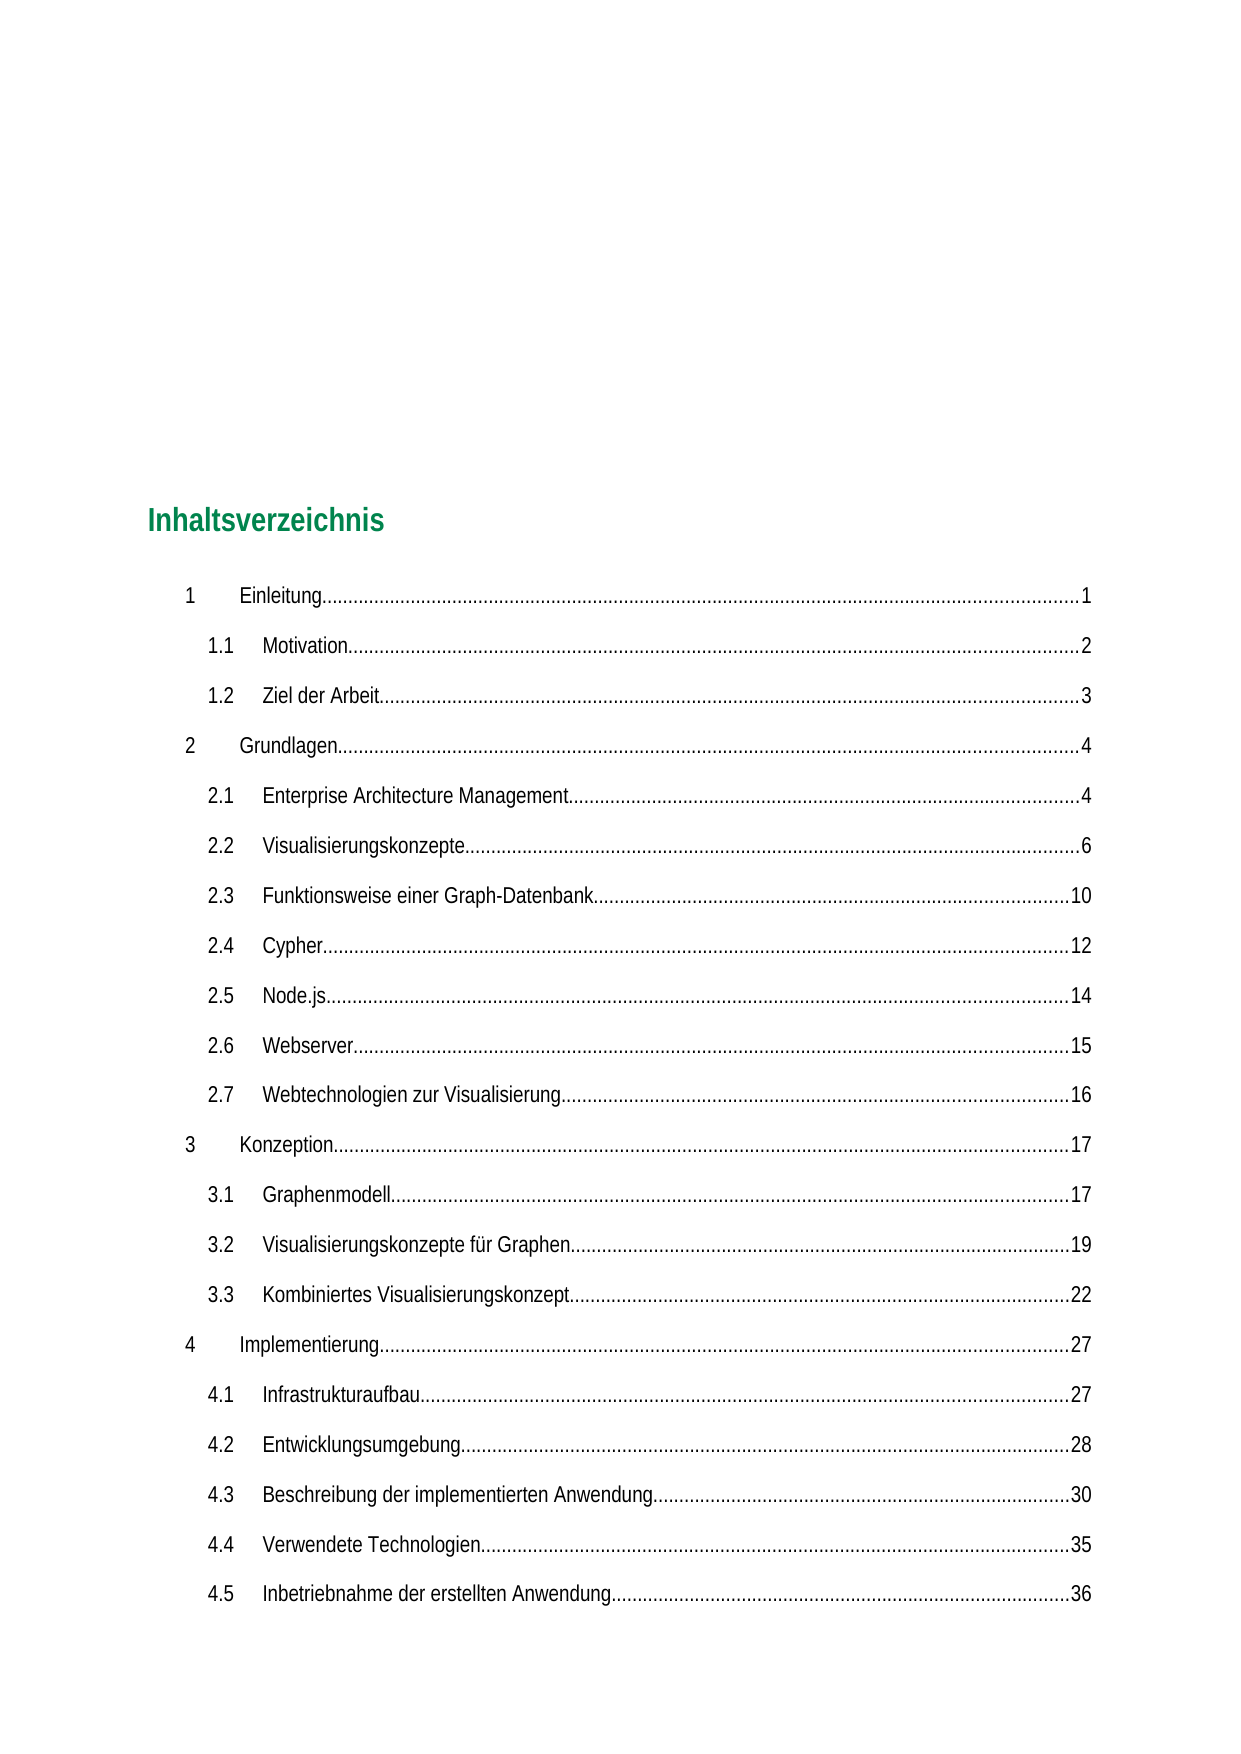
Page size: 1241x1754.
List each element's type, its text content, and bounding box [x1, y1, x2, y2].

text 2.1 Enterprise Architecture Management 4 [171, 782, 1093, 808]
text 3.1 Graphenmodell 17 [171, 1181, 1093, 1208]
text 3.3 Kombiniertes Visualisierungskonzept 22 [171, 1281, 1093, 1307]
text 4.1 Infrastrukturaufbau 27 [171, 1381, 1093, 1407]
text 3.2 Visualisierungskonzepte für Graphen 19 [171, 1231, 1093, 1257]
text 2.4 Cypher 12 [171, 932, 1093, 958]
text 2.2 Visualisierungskonzepte 6 [171, 832, 1093, 858]
text 2.3 Funktionsweise einer Graph-Datenbank 10 [171, 882, 1093, 908]
subtitle Inhaltsverzeichnis [148, 500, 1093, 538]
text 2 Grundlagen 4 [148, 732, 1093, 758]
text 3 Konzeption 17 [148, 1131, 1093, 1158]
text 2.6 Webserver 15 [171, 1032, 1093, 1058]
text 4.3 Beschreibung der implementierten Anwendung 30 [171, 1481, 1093, 1507]
text 2.7 Webtechnologien zur Visualisierung 16 [171, 1081, 1093, 1108]
text 4.2 Entwicklungsumgebung 28 [171, 1431, 1093, 1457]
text 2.5 Node.js 14 [171, 982, 1093, 1008]
text 4.4 Verwendete Technologien 35 [171, 1531, 1093, 1557]
text 1 Einleitung 1 [148, 582, 1093, 609]
text 4 Implementierung 27 [148, 1331, 1093, 1357]
text 1.2 Ziel der Arbeit 3 [171, 682, 1093, 709]
text 4.5 Inbetriebnahme der erstellten Anwendung 36 [171, 1580, 1093, 1607]
text 1.1 Motivation 2 [171, 632, 1093, 659]
